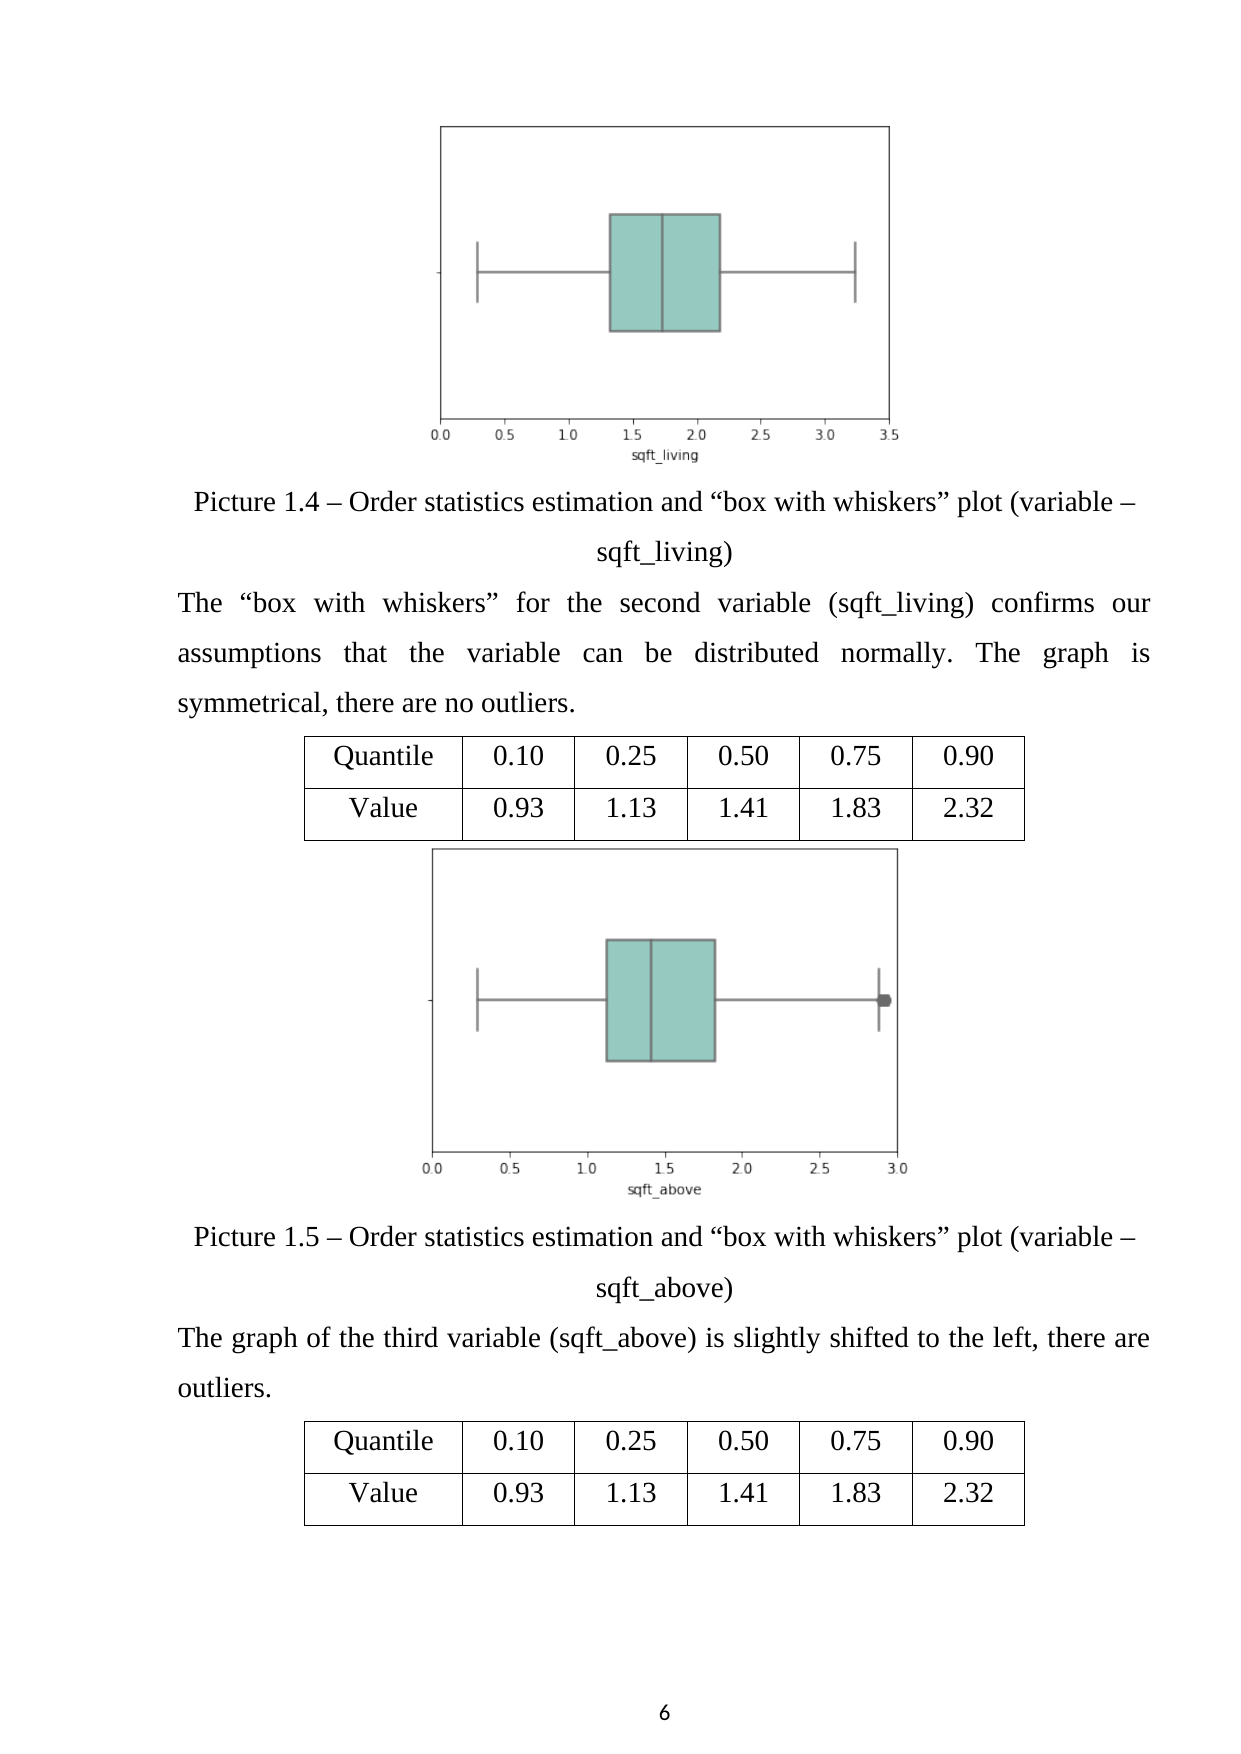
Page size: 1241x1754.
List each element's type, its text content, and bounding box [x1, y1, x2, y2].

picture [411, 841, 918, 1206]
picture [420, 118, 909, 471]
table_header 0.50​​ [688, 737, 799, 788]
table_cell 1.83​ [800, 1474, 912, 1525]
table_cell 0.93​ [463, 1474, 574, 1525]
table_cell 2.32​ [913, 1474, 1024, 1525]
text The graph of the third variable (sqft_above) is slightly shifted to the left, there are outliers. [177, 1320, 1152, 1404]
table_header 0.10​​ [463, 737, 574, 788]
table_header 0.10​​ [463, 1422, 574, 1473]
table_cell 2.32​ [913, 789, 1024, 840]
table_header Quantile​​ [305, 737, 462, 788]
text Picture 1.5 – Order statistics estimation and “box with whiskers” plot (variable – sqft_above) [177, 1219, 1152, 1303]
table_cell 0.93​ [463, 789, 574, 840]
table_cell 1.83​ [800, 789, 912, 840]
table_cell 1.41​ [688, 1474, 799, 1525]
table_header 0.75​​ [800, 737, 912, 788]
table_cell 1.13​ [575, 789, 687, 840]
table_header 0.75​​ [800, 1422, 912, 1473]
text The “box with whiskers” for the second variable (sqft_living) confirms our assumptions that the variable can be distributed normally. The graph is symmetrical, there are no outliers. [177, 585, 1152, 719]
table_cell Value​​ [305, 789, 462, 840]
table_cell Value​​ [305, 1474, 462, 1525]
table_cell 1.13​ [575, 1474, 687, 1525]
table_header 0.90​​ [913, 737, 1024, 788]
table_header 0.50​​ [688, 1422, 799, 1473]
table_header 0.25​​ [575, 1422, 687, 1473]
table_header 0.90​​ [913, 1422, 1024, 1473]
table_header Quantile​​ [305, 1422, 462, 1473]
table_cell 1.41​ [688, 789, 799, 840]
table_header 0.25​​ [575, 737, 687, 788]
text Picture 1.4 – Order statistics estimation and “box with whiskers” plot (variable – sqft_living) [177, 484, 1152, 568]
